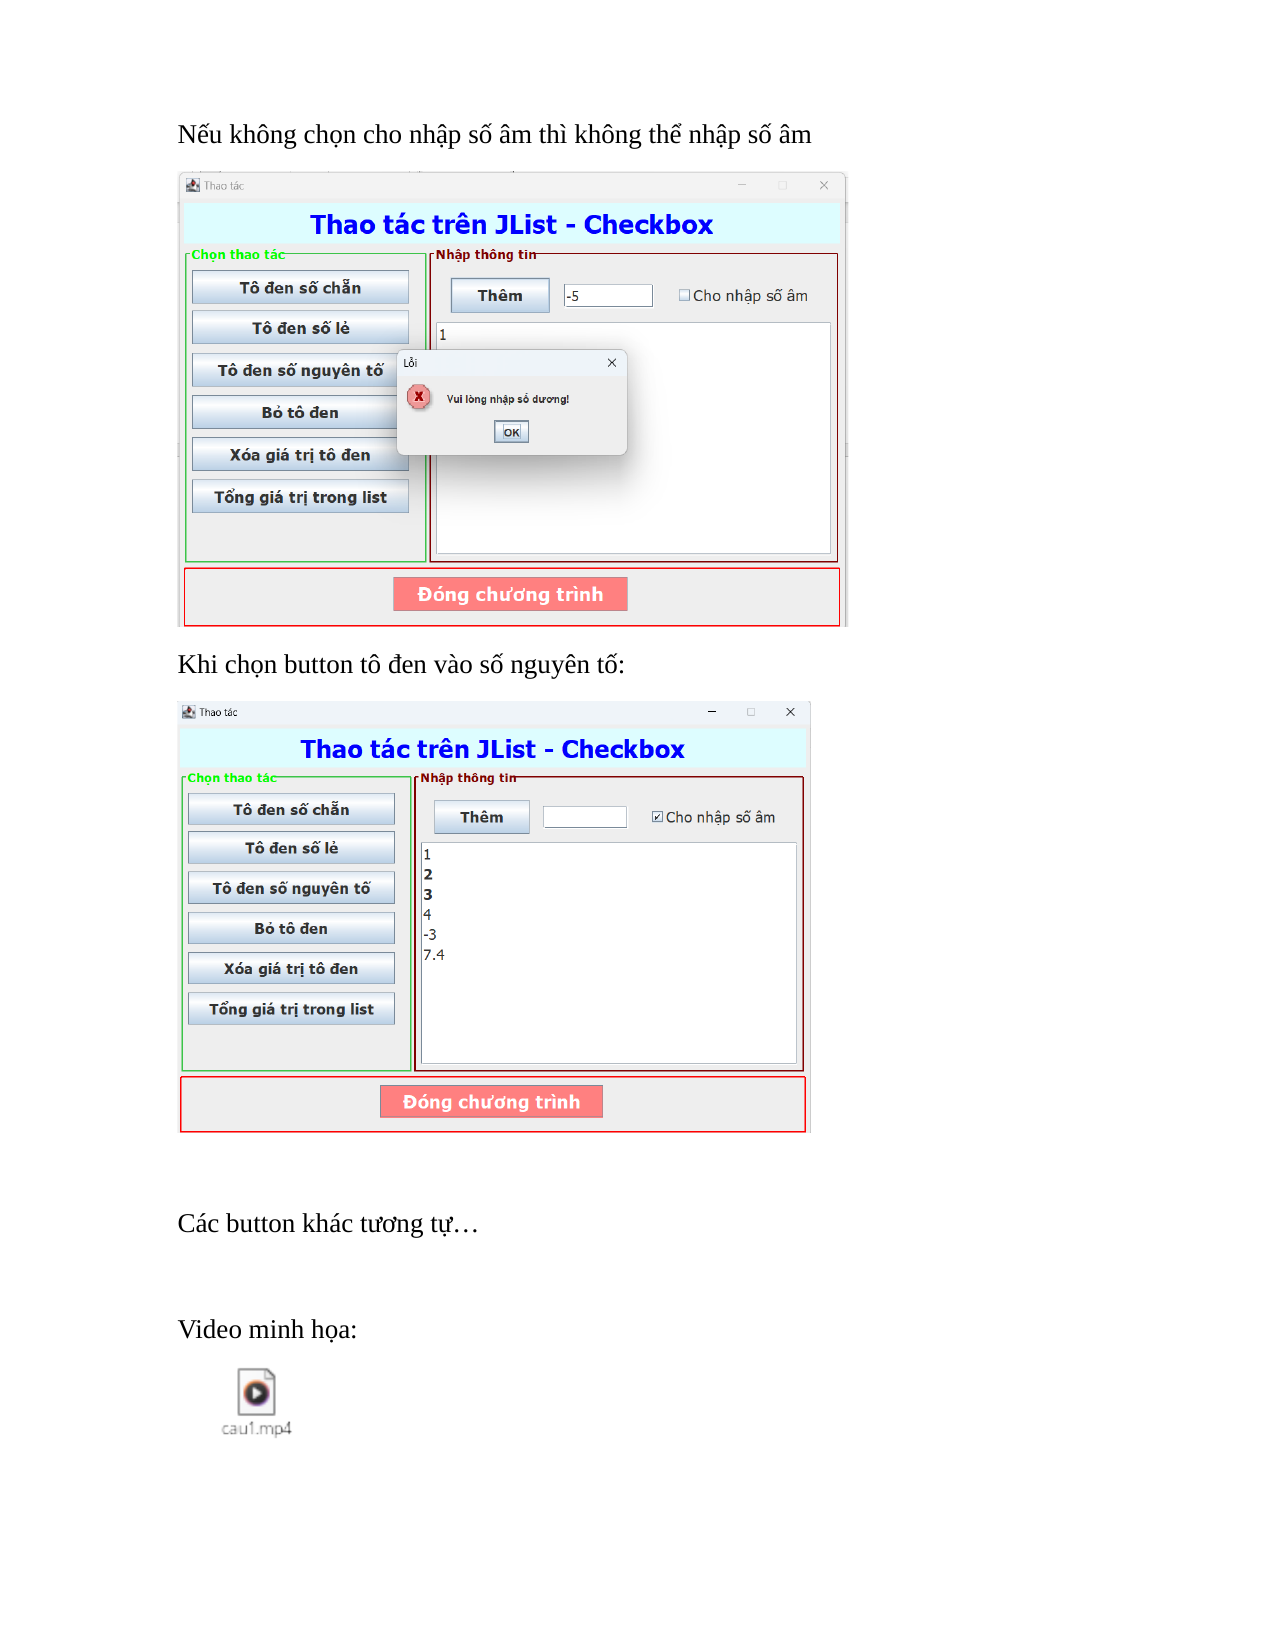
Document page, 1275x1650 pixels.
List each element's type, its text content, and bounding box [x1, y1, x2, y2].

text Video minh họa: [177, 1313, 1098, 1344]
picture [177, 701, 811, 1133]
text Khi chọn button tô đen vào số nguyên tố: [177, 648, 1098, 679]
picture [177, 171, 849, 627]
text Nếu không chọn cho nhập số âm thì không thể nhập số âm [177, 118, 1098, 149]
text Các button khác tương tự… [177, 1207, 1098, 1238]
